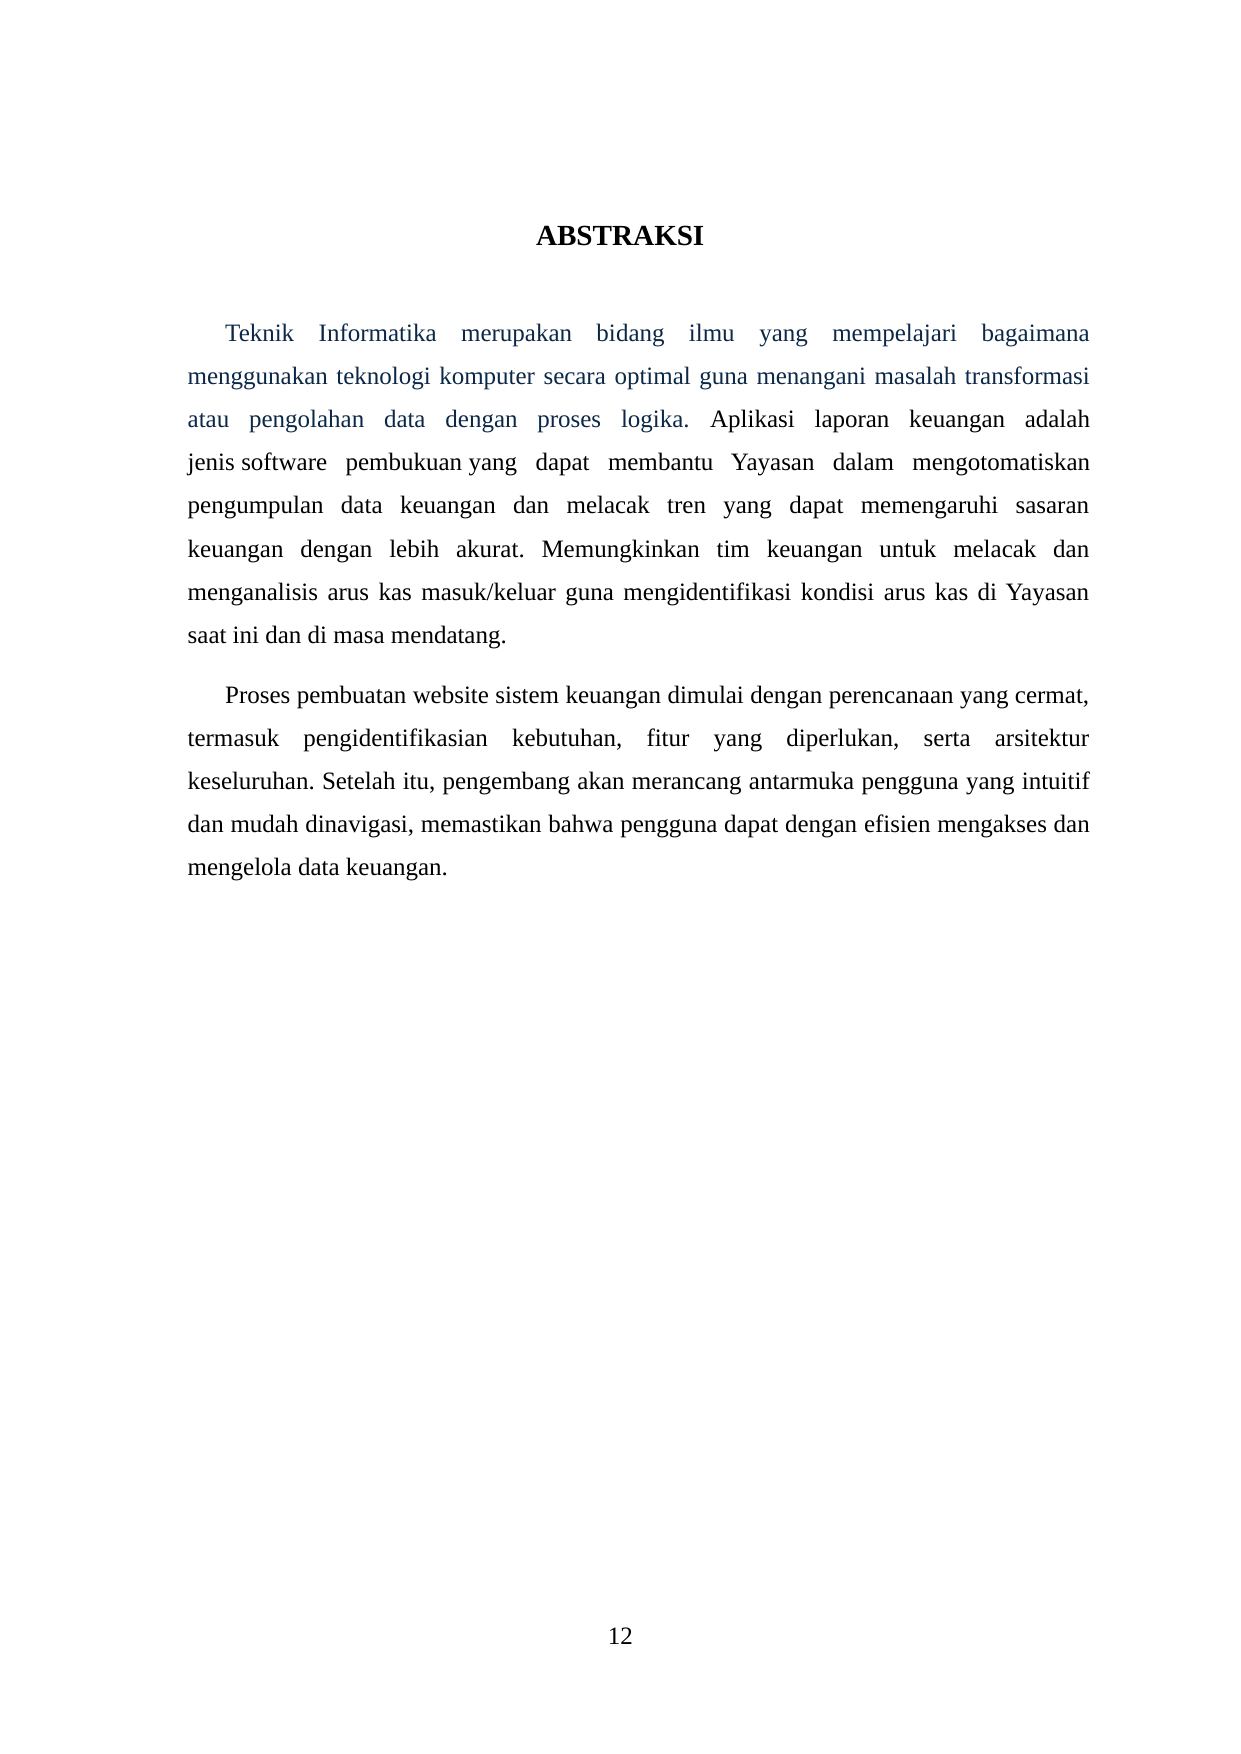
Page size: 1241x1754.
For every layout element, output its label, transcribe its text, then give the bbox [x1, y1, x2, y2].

text Teknik Informatika merupakan bidang ilmu yang mempelajari bagaimana menggunakan teknologi komputer secara optimal guna menangani masalah transformasi atau pengolahan data dengan proses logika. Aplikasi laporan keuangan adalah jenis software pembukuan yang dapat membantu Yayasan dalam mengotomatiskan pengumpulan data keuangan dan melacak tren yang dapat memengaruhi sasaran keuangan dengan lebih akurat. Memungkinkan tim keuangan untuk melacak dan menganalisis arus kas masuk/keluar guna mengidentifikasi kondisi arus kas di Yayasan saat ini dan di masa mendatang. [187, 475, 1090, 649]
text Teknik Informatika merupakan bidang ilmu yang mempelajari bagaimana menggunakan teknologi komputer secara optimal guna menangani masalah transformasi atau pengolahan data dengan proses logika. Aplikasi laporan keuangan adalah jenis software pembukuan yang dapat membantu Yayasan dalam mengotomatiskan pengumpulan data keuangan dan melacak tren yang dapat memengaruhi sasaran keuangan dengan lebih akurat. Memungkinkan tim keuangan untuk melacak dan menganalisis arus kas masuk/keluar guna mengidentifikasi kondisi arus kas di Yayasan saat ini dan di masa mendatang. [187, 318, 1090, 474]
text ABSTRAKSI [150, 218, 1090, 252]
text Proses pembuatan website sistem keuangan dimulai dengan perencanaan yang cermat, termasuk pengidentifikasian kebutuhan, fitur yang diperlukan, serta arsitektur keseluruhan. Setelah itu, pengembang akan merancang antarmuka pengguna yang intuitif dan mudah dinavigasi, memastikan bahwa pengguna dapat dengan efisien mengakses dan mengelola data keuangan. [187, 680, 1090, 881]
